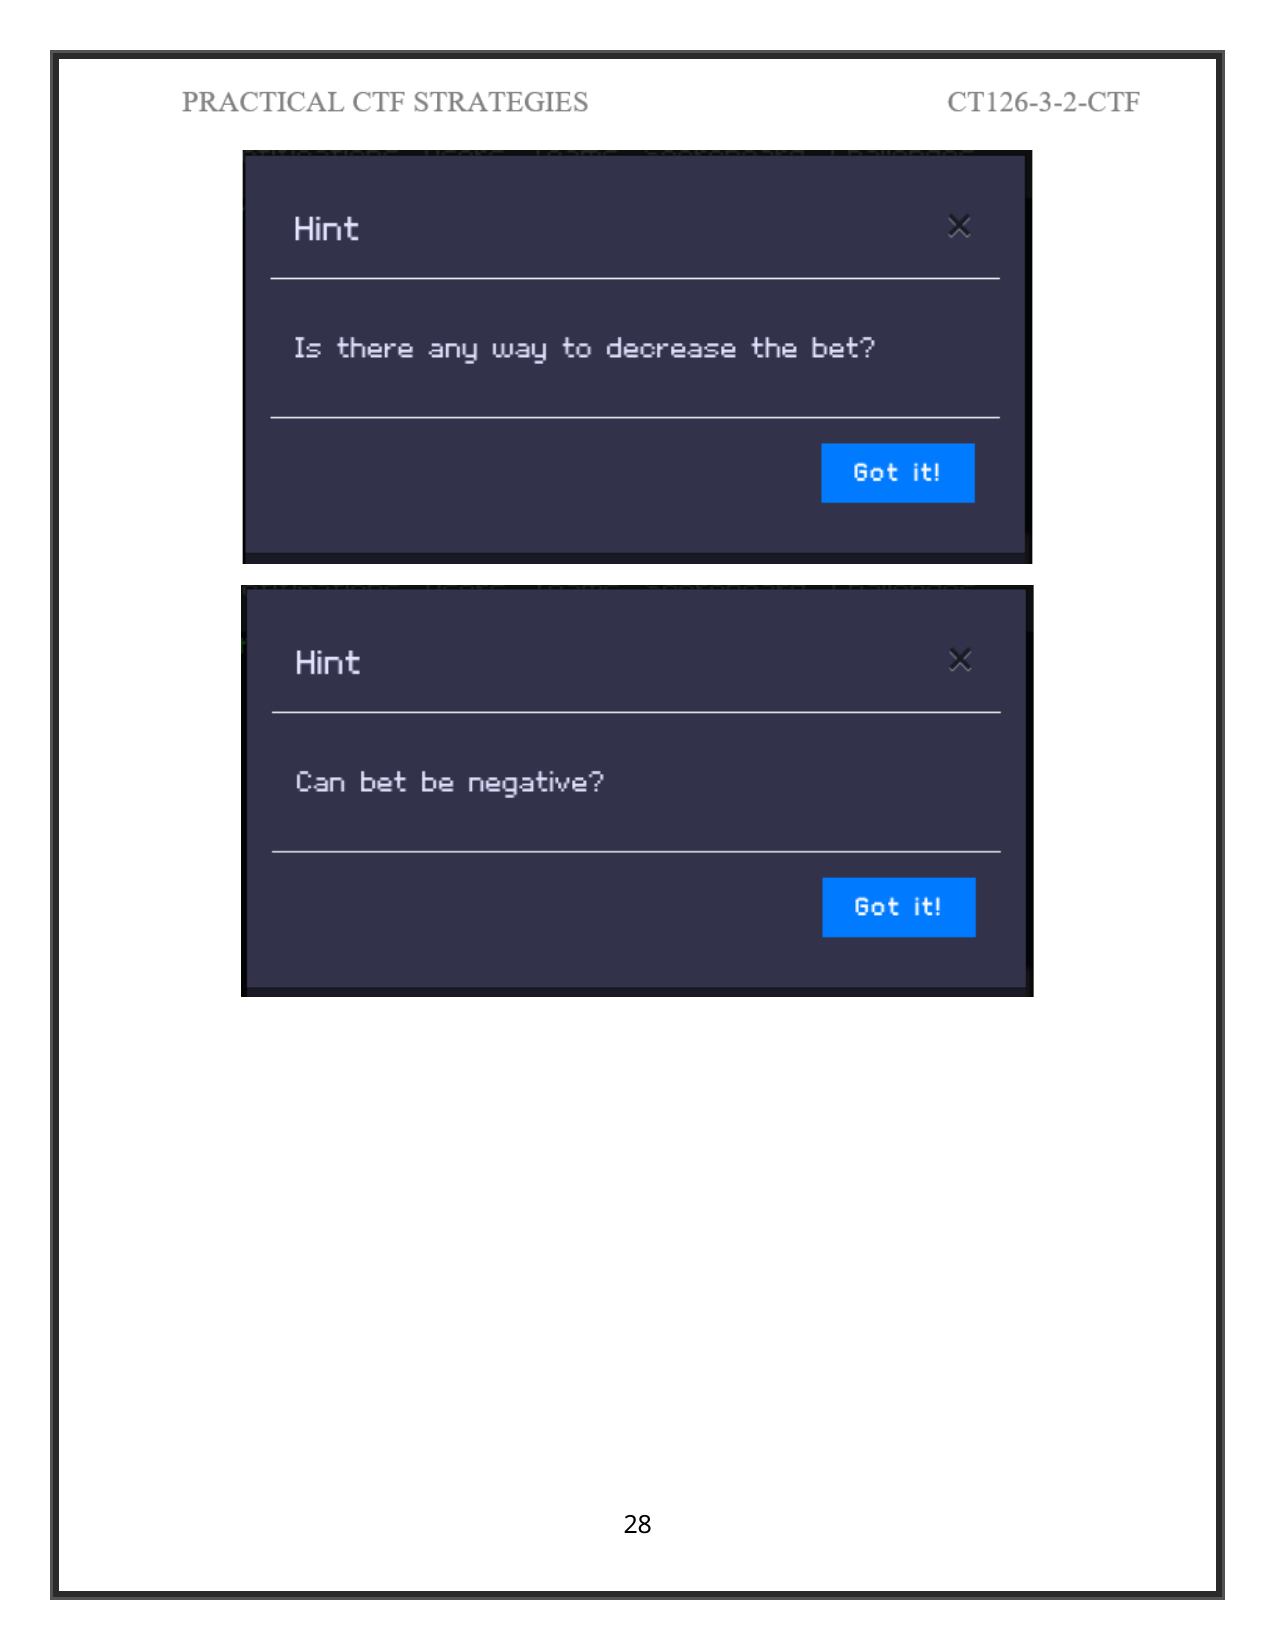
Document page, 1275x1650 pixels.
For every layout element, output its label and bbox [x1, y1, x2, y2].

picture [241, 585, 1034, 997]
picture [242, 150, 1033, 564]
picture [150, 75, 1171, 127]
